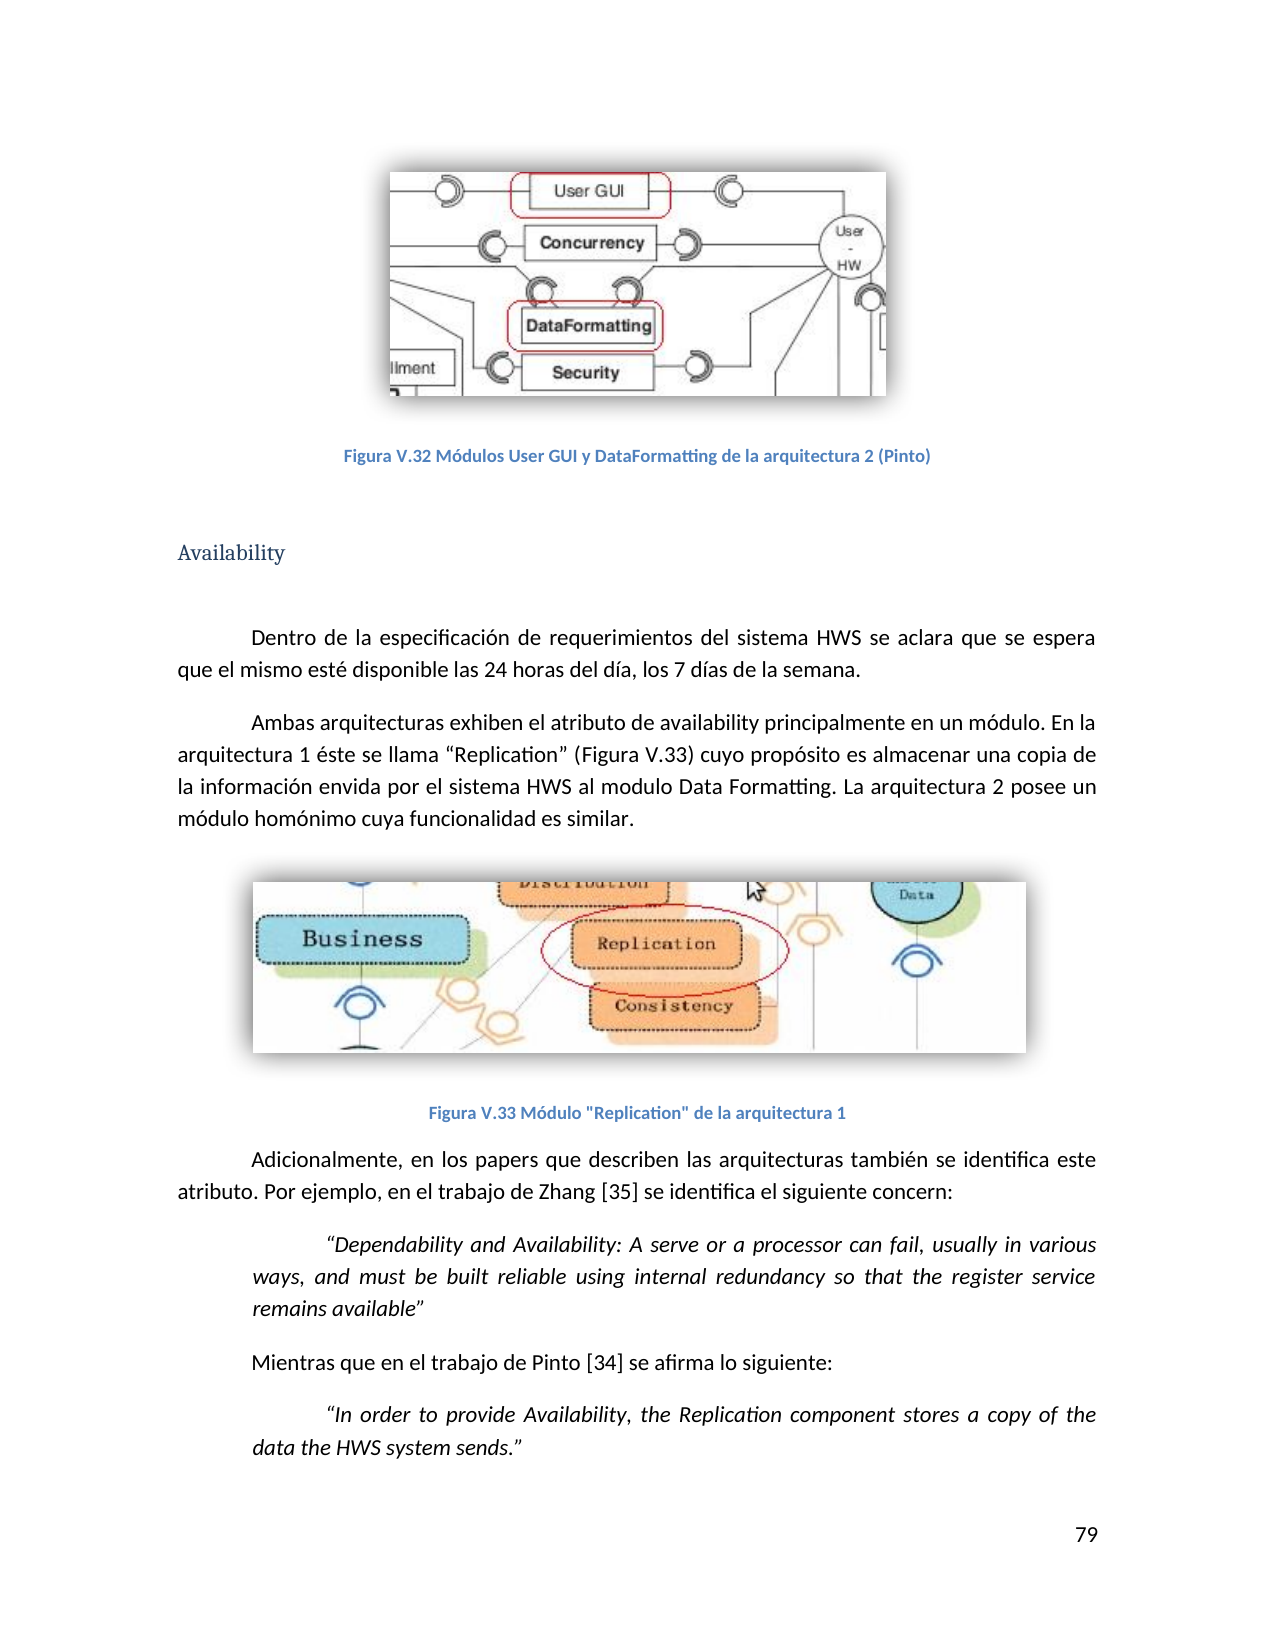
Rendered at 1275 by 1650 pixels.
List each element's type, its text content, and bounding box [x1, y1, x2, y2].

list “In order to provide Availability, the Replication component stores a copy of the data the HWS system sends.” [252, 1401, 1098, 1461]
subtitle Availability [177, 539, 1098, 566]
text Dentro de la especificación de requerimientos del sistema HWS se aclara que se espera que el mismo esté disponible las 24 horas del día, los 7 días de la semana. [177, 623, 1098, 683]
picture [253, 882, 1026, 1053]
list “Dependability and Availability: A serve or a processor can fail, usually in various ways, and must be built reliable using internal redundancy so that the register service remains available” [252, 1230, 1098, 1323]
text Mientras que en el trabajo de Pinto se afirma lo siguiente: [177, 1348, 1098, 1376]
picture [390, 172, 886, 396]
text Adicionalmente, en los papers que describen las arquitecturas también se identifica este atributo. Por ejemplo, en el trabajo de Zhang se identifica el siguiente concern: [177, 1145, 1098, 1205]
